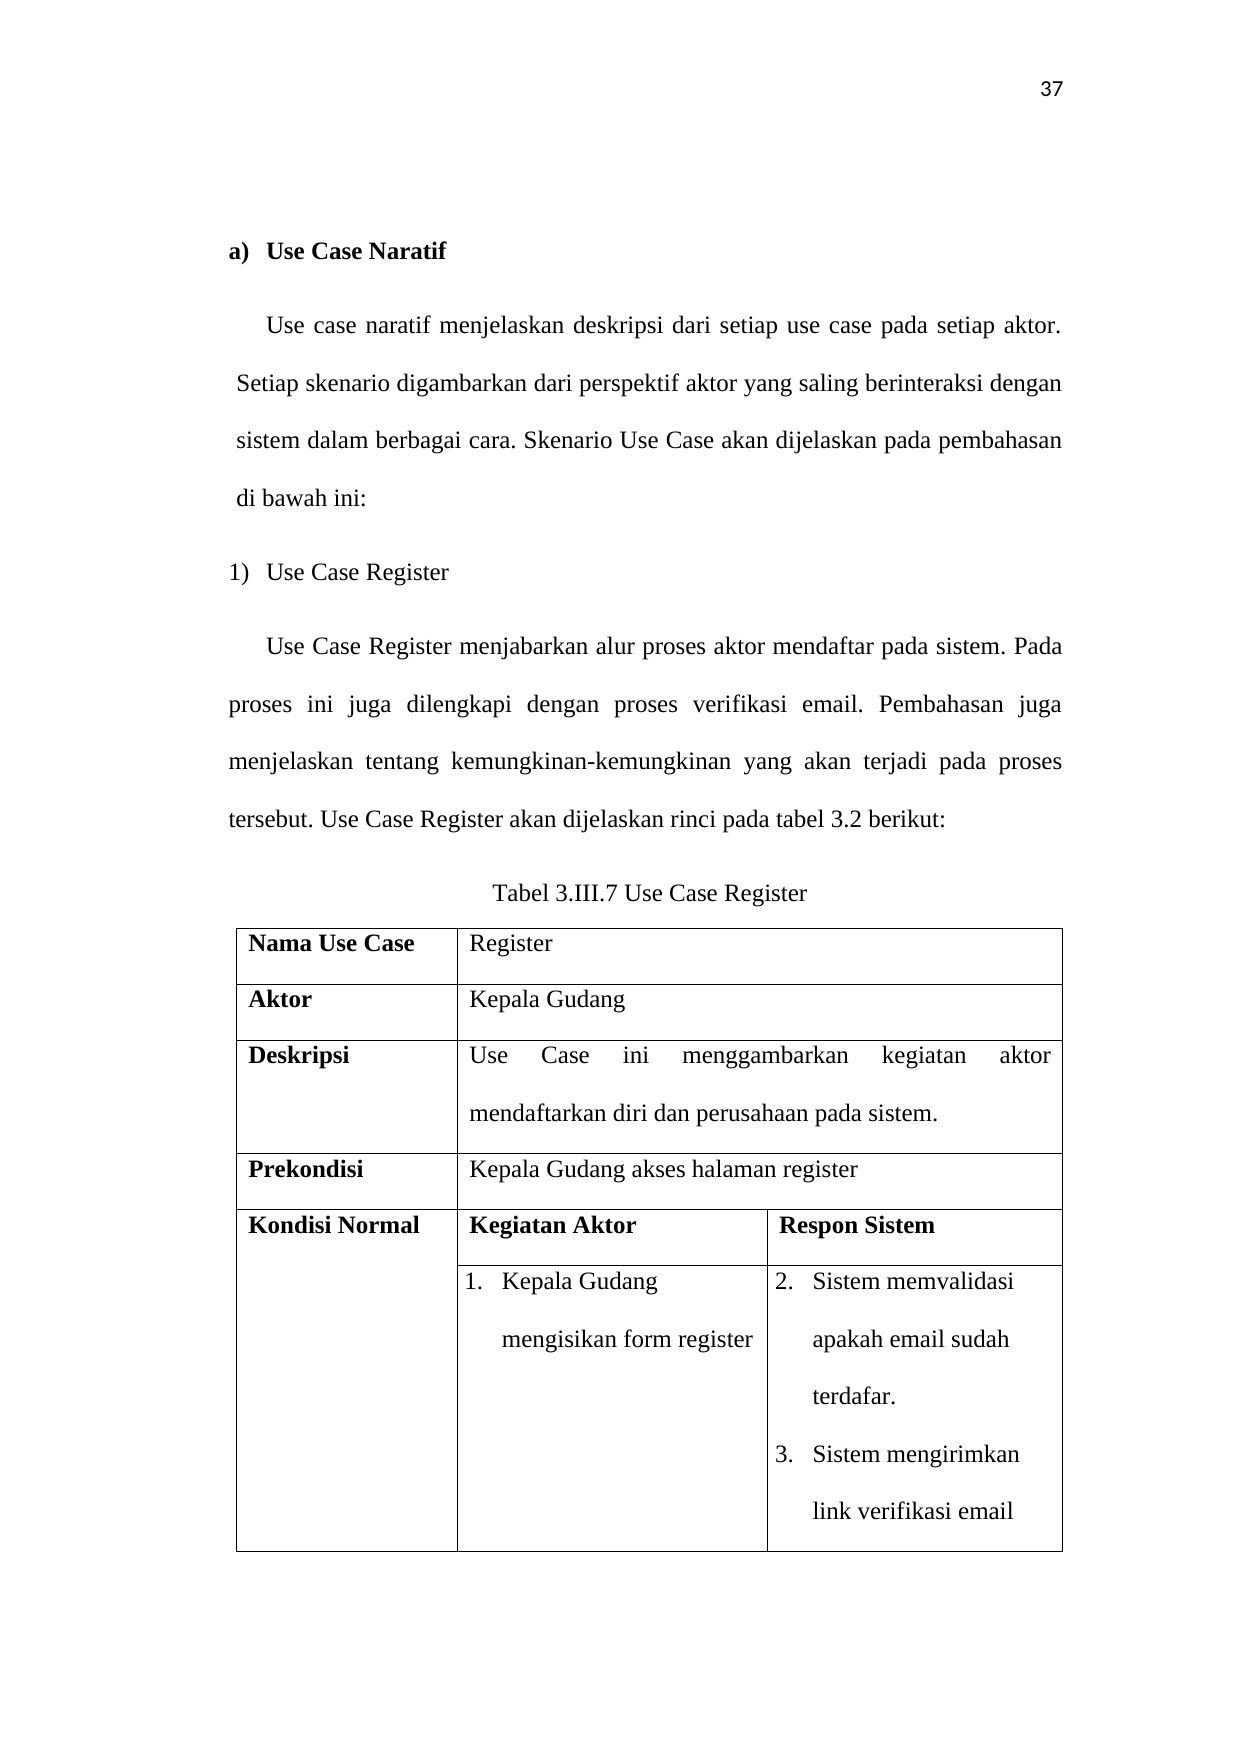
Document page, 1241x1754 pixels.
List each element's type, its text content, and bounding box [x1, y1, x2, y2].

list Use Case Naratif [228, 236, 1063, 265]
table_cell Prekondisi [237, 1154, 457, 1209]
table_cell Deskripsi [237, 1041, 457, 1153]
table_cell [458, 1266, 767, 1551]
text Use Case Register menjabarkan alur proses aktor mendaftar pada sistem. Pada proses ini juga dilengkapi dengan proses verifikasi email. Pembahasan juga menjelaskan tentang kemungkinan-kemungkinan yang akan terjadi pada proses tersebut. Use Case Register akan dijelaskan rinci pada tabel 3.2 berikut: [228, 631, 1063, 832]
table_cell Respon Sistem [768, 1210, 1062, 1265]
table_cell Use Case ini menggambarkan kegiatan aktor mendaftarkan diri dan perusahaan pada sistem. [458, 1041, 1062, 1153]
table_cell Kepala Gudang [458, 985, 1062, 1039]
text Use case naratif menjelaskan deskripsi dari setiap use case pada setiap aktor. Setiap skenario digambarkan dari perspektif aktor yang saling berinteraksi dengan sistem dalam berbagai cara. Skenario Use Case akan dijelaskan pada pembahasan di bawah ini: [236, 310, 1063, 512]
list Use Case Register [228, 557, 1063, 586]
table_cell Kondisi Normal [237, 1210, 457, 1551]
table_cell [768, 1266, 1062, 1551]
table_cell Kegiatan Aktor [458, 1210, 767, 1265]
table_header Register [458, 929, 1062, 983]
table_header Nama Use Case [237, 929, 457, 983]
table_cell Kepala Gudang akses halaman register [458, 1154, 1062, 1209]
table_cell Aktor [237, 985, 457, 1039]
